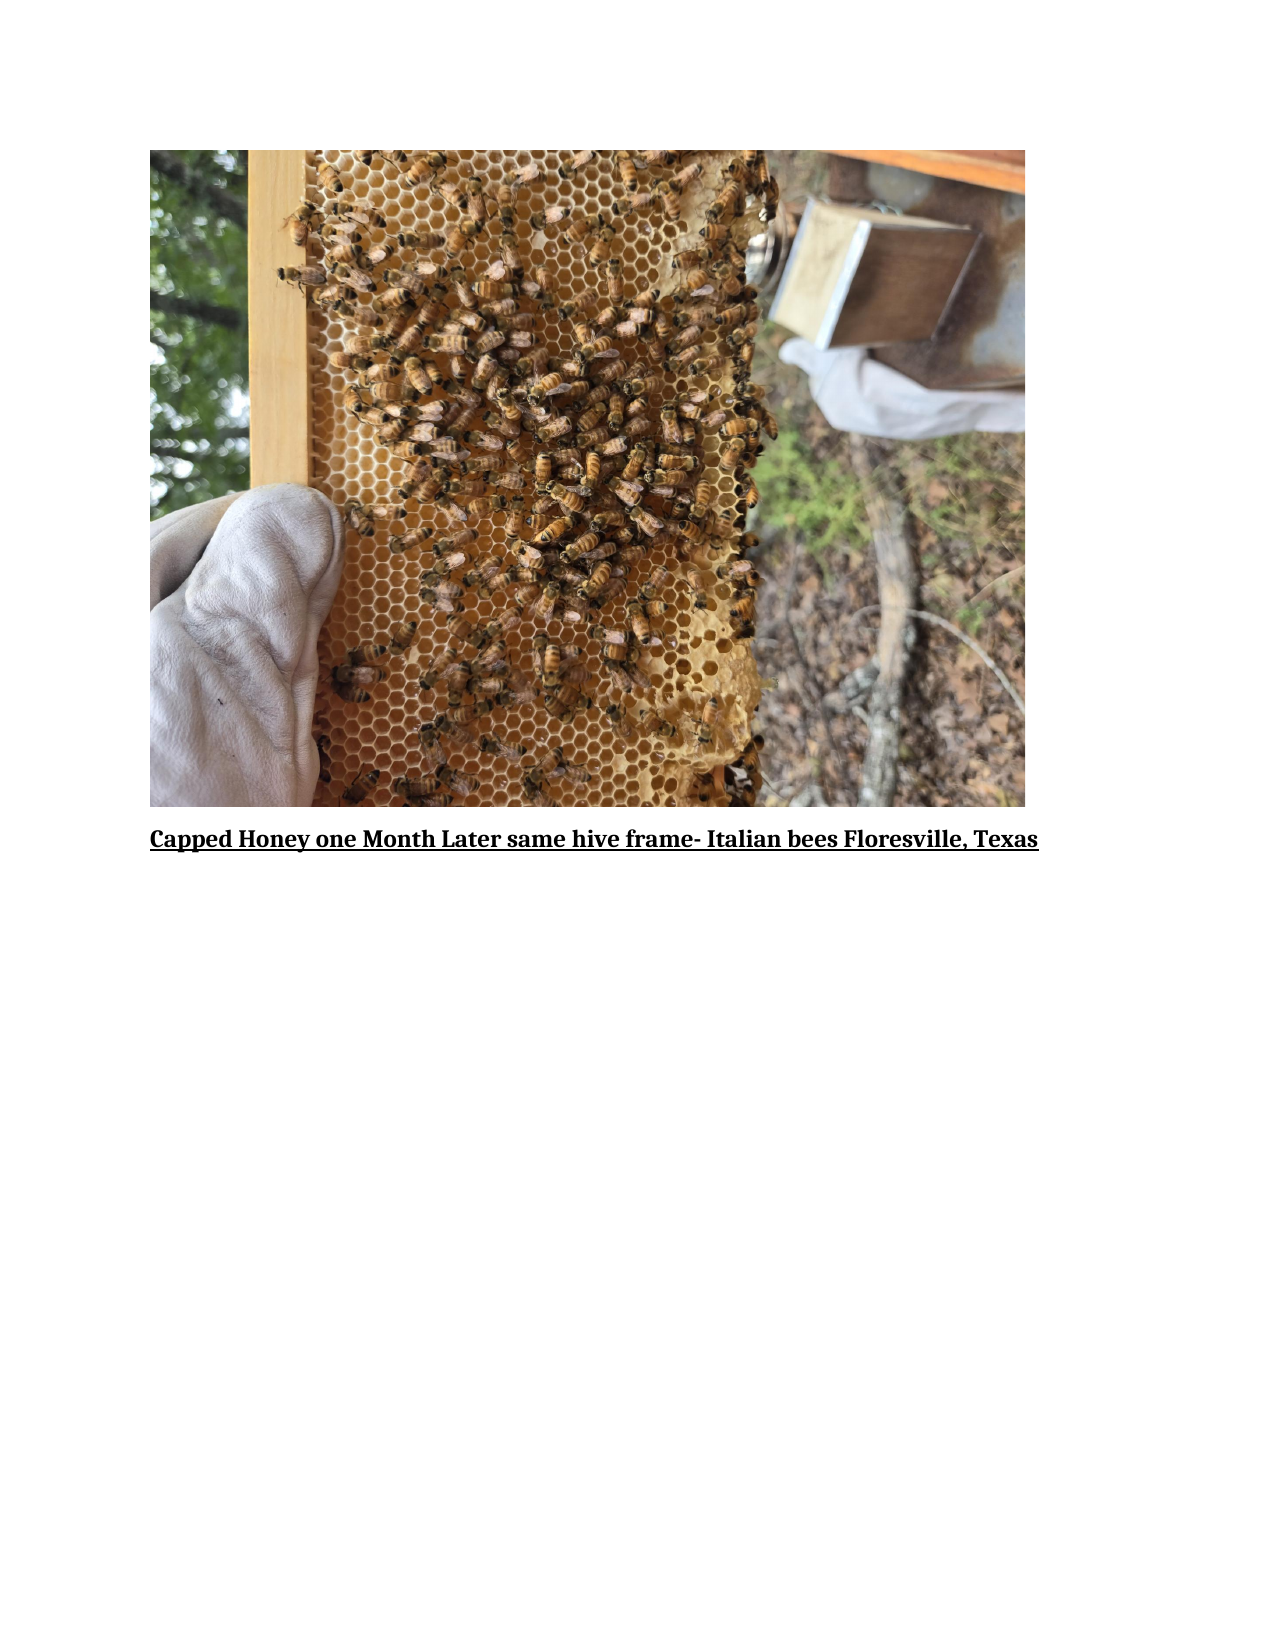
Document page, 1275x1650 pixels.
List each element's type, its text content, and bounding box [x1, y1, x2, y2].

picture [150, 150, 1025, 807]
text Capped Honey one Month Later same hive frame- Italian bees Floresville, Texas [150, 825, 1125, 854]
